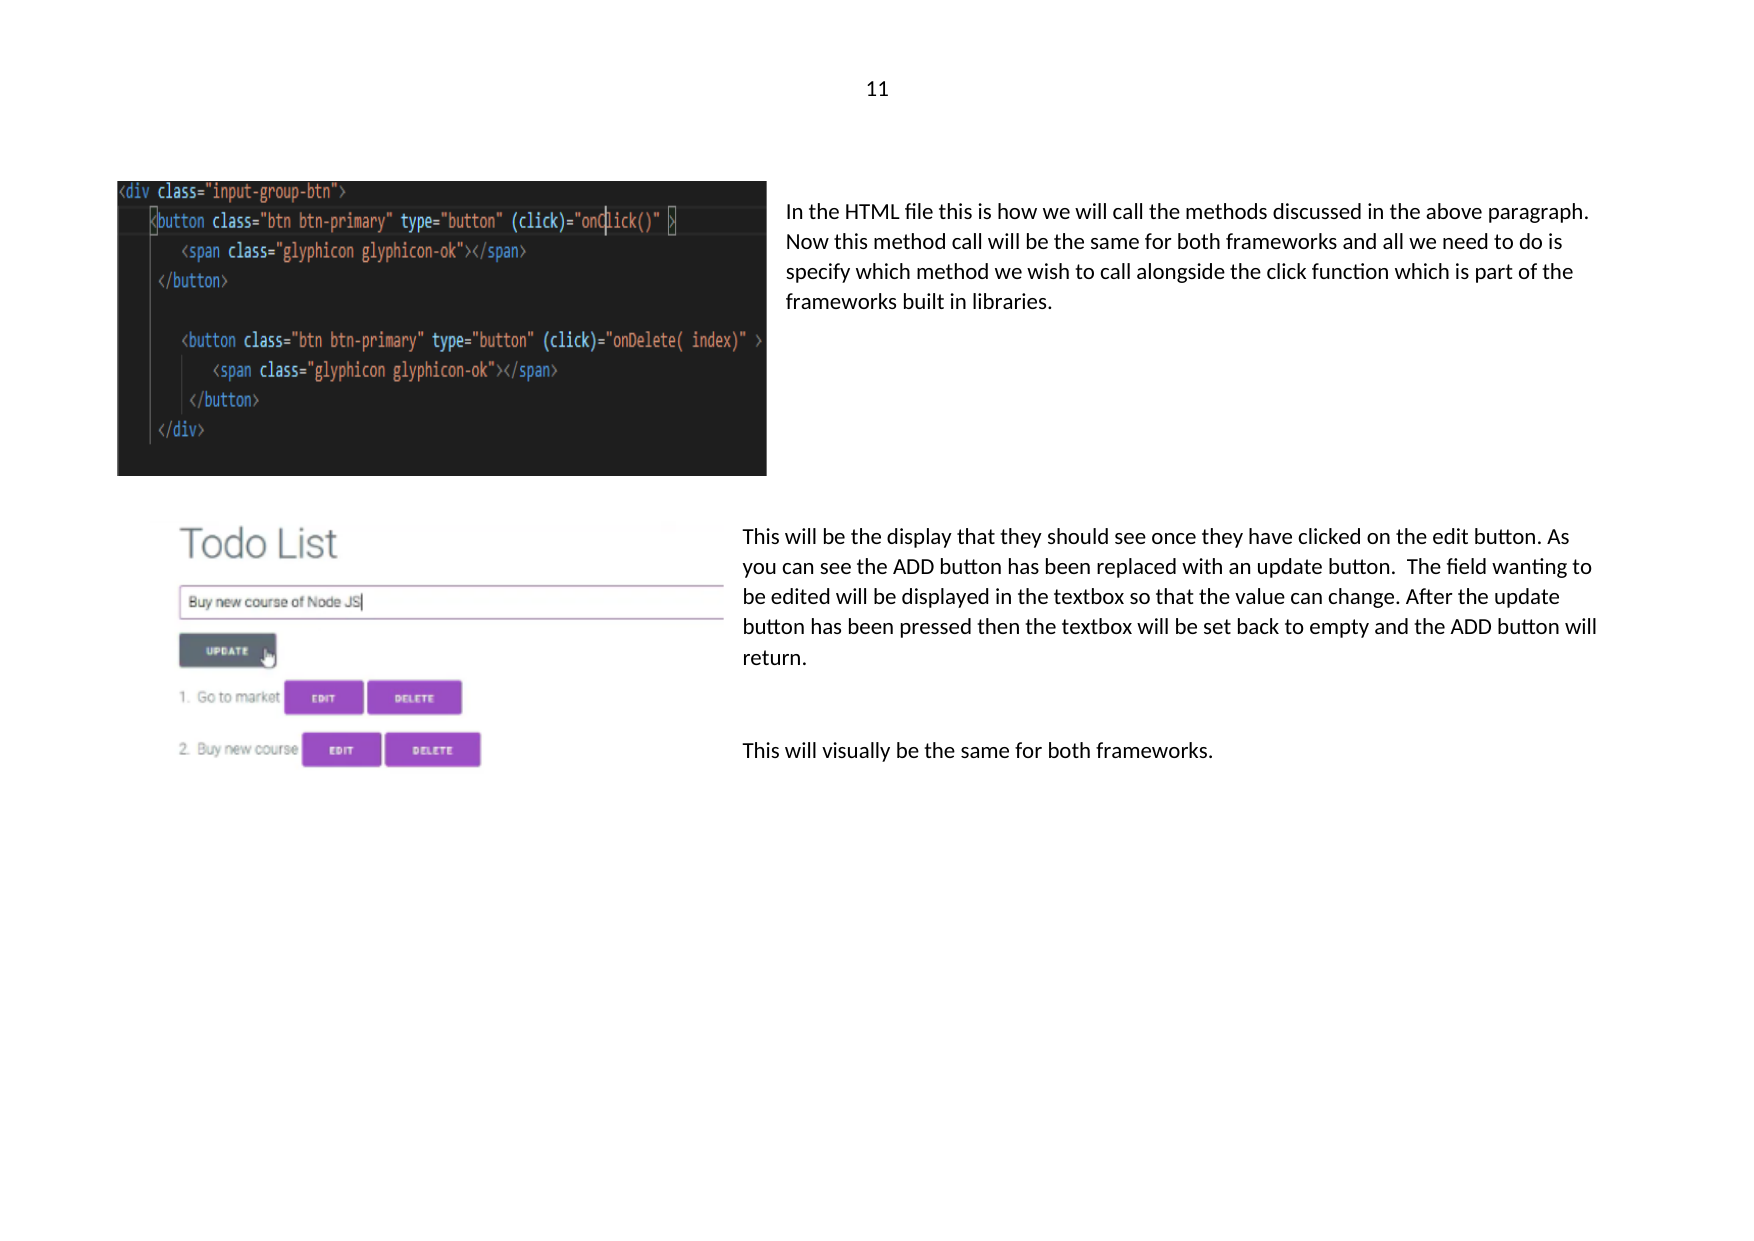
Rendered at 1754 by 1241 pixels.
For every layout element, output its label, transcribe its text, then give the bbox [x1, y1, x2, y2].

text In the HTML file this is how we will call the methods discussed in the above paragraph. Now this method call will be the same for both frameworks and all we need to do is specify which method we wish to call alongside the click function which is part of the frameworks built in libraries. [768, 197, 1604, 316]
picture [150, 521, 724, 810]
text This will be the display that they should see once they have clicked on the edit button. As you can see the ADD button has been replaced with an update button. The field wanting to be edited will be displayed in the textbox so that the value can change. After the update button has been pressed then the textbox will be set back to empty and the ADD button will return. [724, 522, 1604, 671]
picture [117, 181, 768, 476]
text This will visually be the same for both frameworks. [724, 736, 1604, 764]
